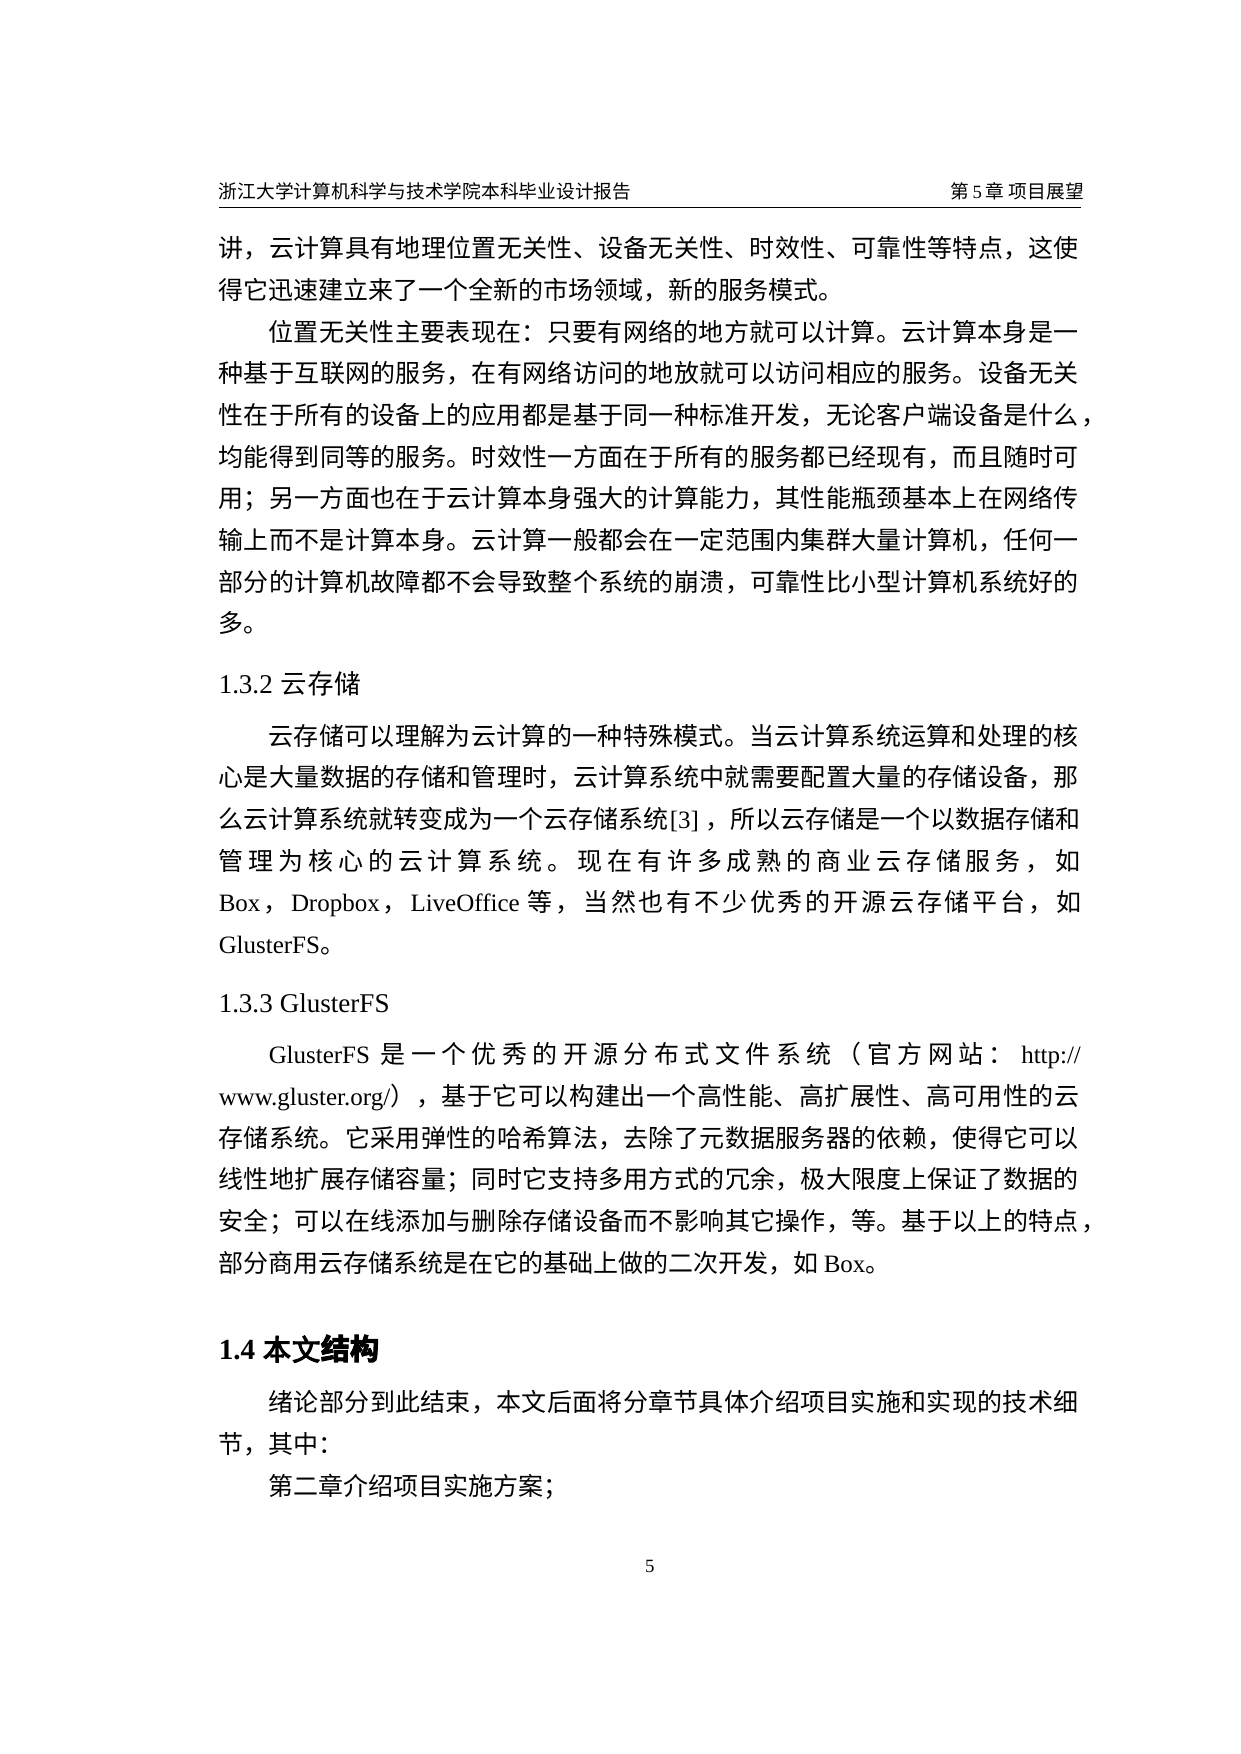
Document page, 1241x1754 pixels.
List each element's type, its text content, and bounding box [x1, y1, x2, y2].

text 本文结构 [218, 1330, 1081, 1366]
text 位置无关性主要表现在：只要有网络的地方就可以计算。云计算本身是一种基于互联网的服务，在有网络访问的地放就可以访问相应的服务。设备无关性在于所有的设备上的应用都是基于同一种标准开发，无论客户端设备是什么，均能得到同等的服务。时效性一方面在于所有的服务都已经现有，而且随时可用；另一方面也在于云计算本身强大的计算能力，其性能瓶颈基本上在网络传输上而不是计算本身。云计算一般都会在一定范围内集群大量计算机，任何一部分的计算机故障都不会导致整个系统的崩溃，可靠性比小型计算机系统好的多。 [218, 308, 1081, 641]
text GlusterFS [218, 987, 1081, 1018]
text 第二章介绍项目实施方案； [218, 1462, 1081, 1503]
text 云存储可以理解为云计算的一种特殊模式。当云计算系统运算和处理的核心是大量数据的存储和管理时，云计算系统中就需要配置大量的存储设备，那么云计算系统就转变成为一个云存储系统[3] ，所以云存储是一个以数据存储和管理为核心的云计算系统。现在有许多成熟的商业云存储服务，如Box，Dropbox，LiveOffice等，当然也有不少优秀的开源云存储平台，如GlusterFS。 [218, 712, 1081, 962]
text 绪论部分到此结束，本文后面将分章节具体介绍项目实施和实现的技术细节，其中： [218, 1378, 1081, 1462]
text 云存储 [218, 666, 1081, 699]
text GlusterFS是一个优秀的开源分布式文件系统（官方网站：http://www.gluster.org/），基于它可以构建出一个高性能、高扩展性、高可用性的云存储系统。它采用弹性的哈希算法，去除了元数据服务器的依赖，使得它可以线性地扩展存储容量；同时它支持多用方式的冗余，极大限度上保证了数据的安全；可以在线添加与删除存储设备而不影响其它操作，等。基于以上的特点，部分商用云存储系统是在它的基础上做的二次开发，如Box。 [218, 1030, 1081, 1280]
text 正如上一节所提到的，云计算具有常规计算方式所不具备的优势。总体来讲，云计算具有地理位置无关性、设备无关性、时效性、可靠性等特点，这使得它迅速建立来了一个全新的市场领域，新的服务模式。 [218, 224, 1081, 308]
